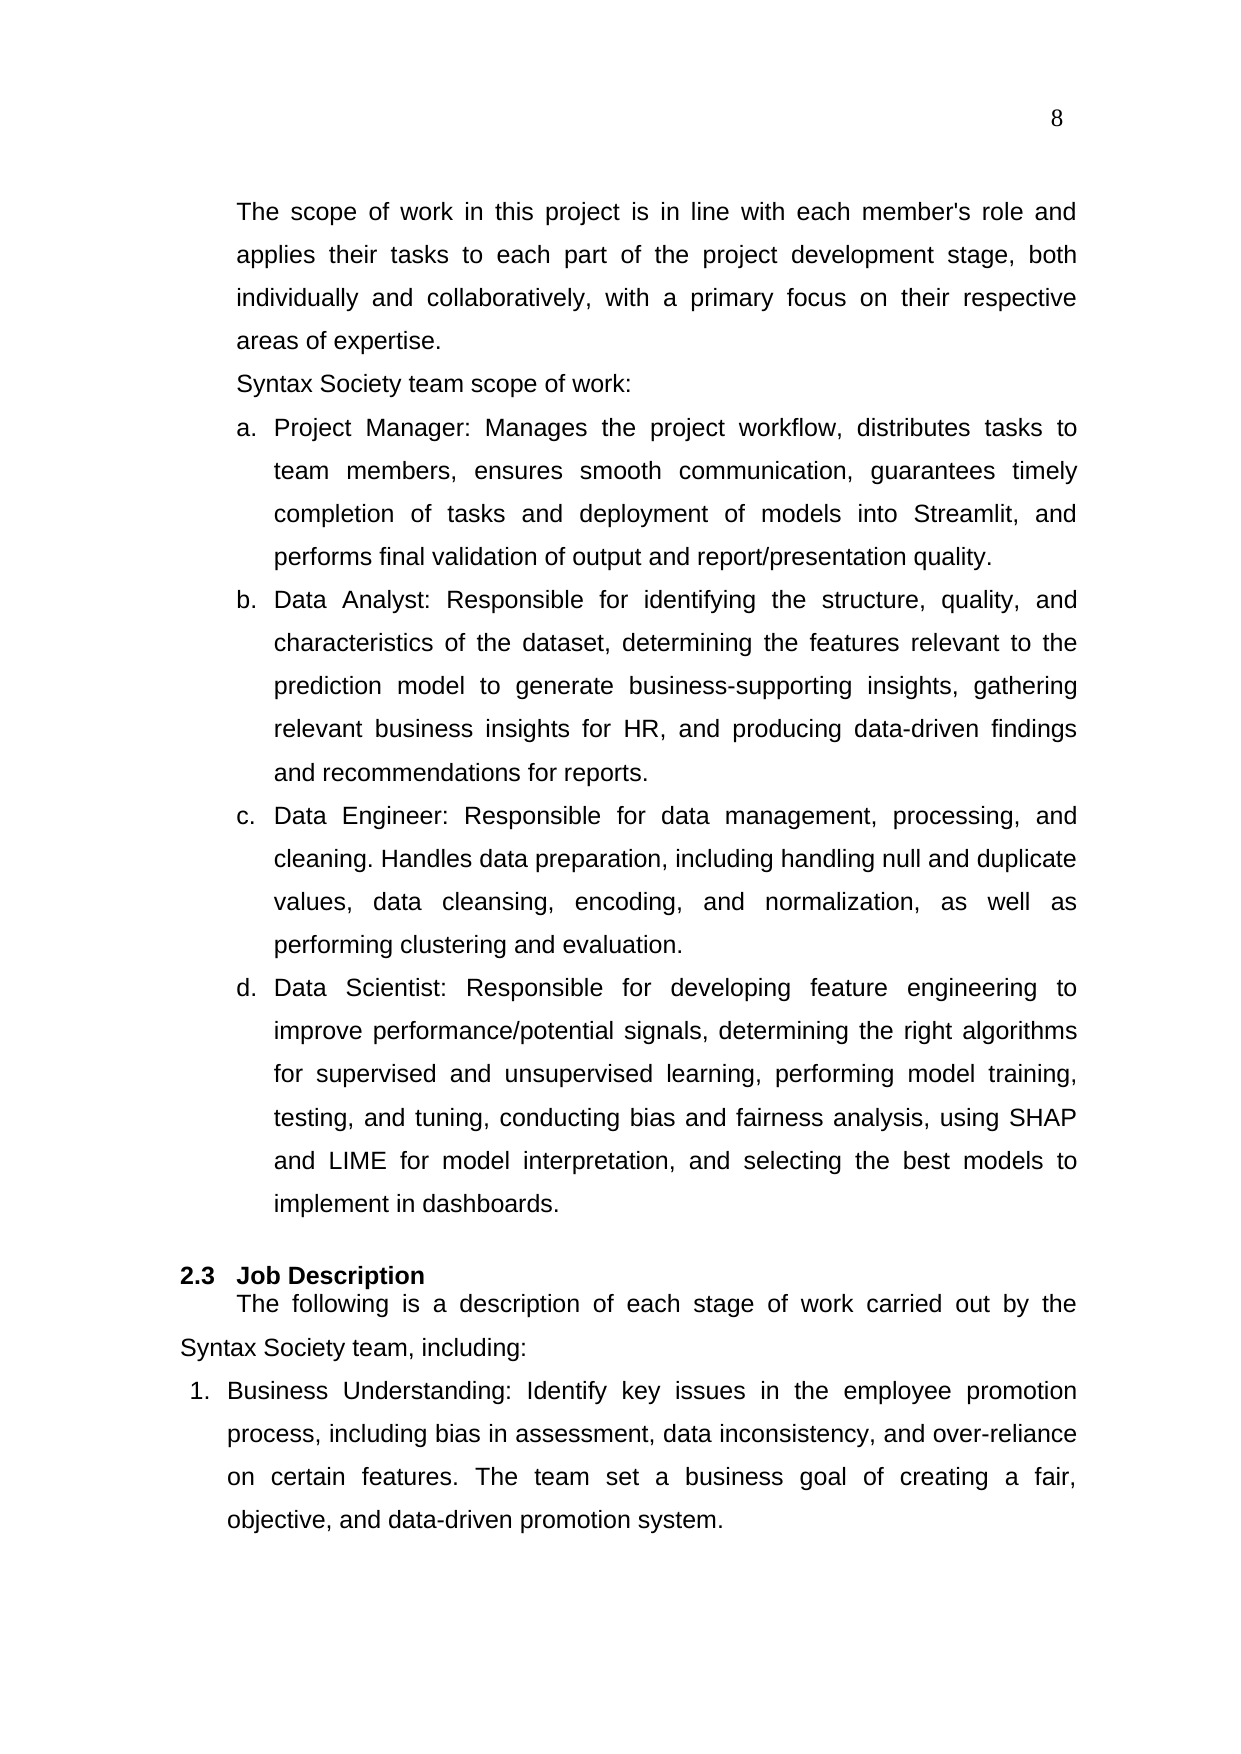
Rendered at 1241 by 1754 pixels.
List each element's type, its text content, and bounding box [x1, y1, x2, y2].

text The following is a description of each stage of work carried out by the Syntax Society team, including: [180, 1289, 1079, 1361]
text The scope of work in this project is in line with each member's role and applies their tasks to each part of the project development stage, both individually and collaboratively, with a primary focus on their respective areas of expertise. [236, 197, 1079, 355]
subtitle 2.3 Job Description [180, 1261, 1079, 1289]
list Data Engineer: Responsible for data management, processing, and cleaning. Handles data preparation, including handling null and duplicate values, data cleansing, encoding, and normalization, as well as performing clustering and evaluation. [236, 801, 1079, 959]
text Syntax Society team scope of work: [236, 369, 1079, 398]
list Data Scientist: Responsible for developing feature engineering to improve performance/potential signals, determining the right algorithms for supervised and unsupervised learning, performing model training, testing, and tuning, conducting bias and fairness analysis, using SHAP and LIME for model interpretation, and selecting the best models to implement in dashboards. [236, 973, 1079, 1217]
list Data Analyst: Responsible for identifying the structure, quality, and characteristics of the dataset, determining the features relevant to the prediction model to generate business-supporting insights, gathering relevant business insights for HR, and producing data-driven findings and recommendations for reports. [236, 585, 1079, 786]
list Business Understanding: Identify key issues in the employee promotion process, including bias in assessment, data inconsistency, and over-reliance on certain features. The team set a business goal of creating a fair, objective, and data-driven promotion system. [189, 1376, 1079, 1534]
list Project Manager: Manages the project workflow, distributes tasks to team members, ensures smooth communication, guarantees timely completion of tasks and deployment of models into Streamlit, and performs final validation of output and report/presentation quality. [236, 412, 1079, 571]
